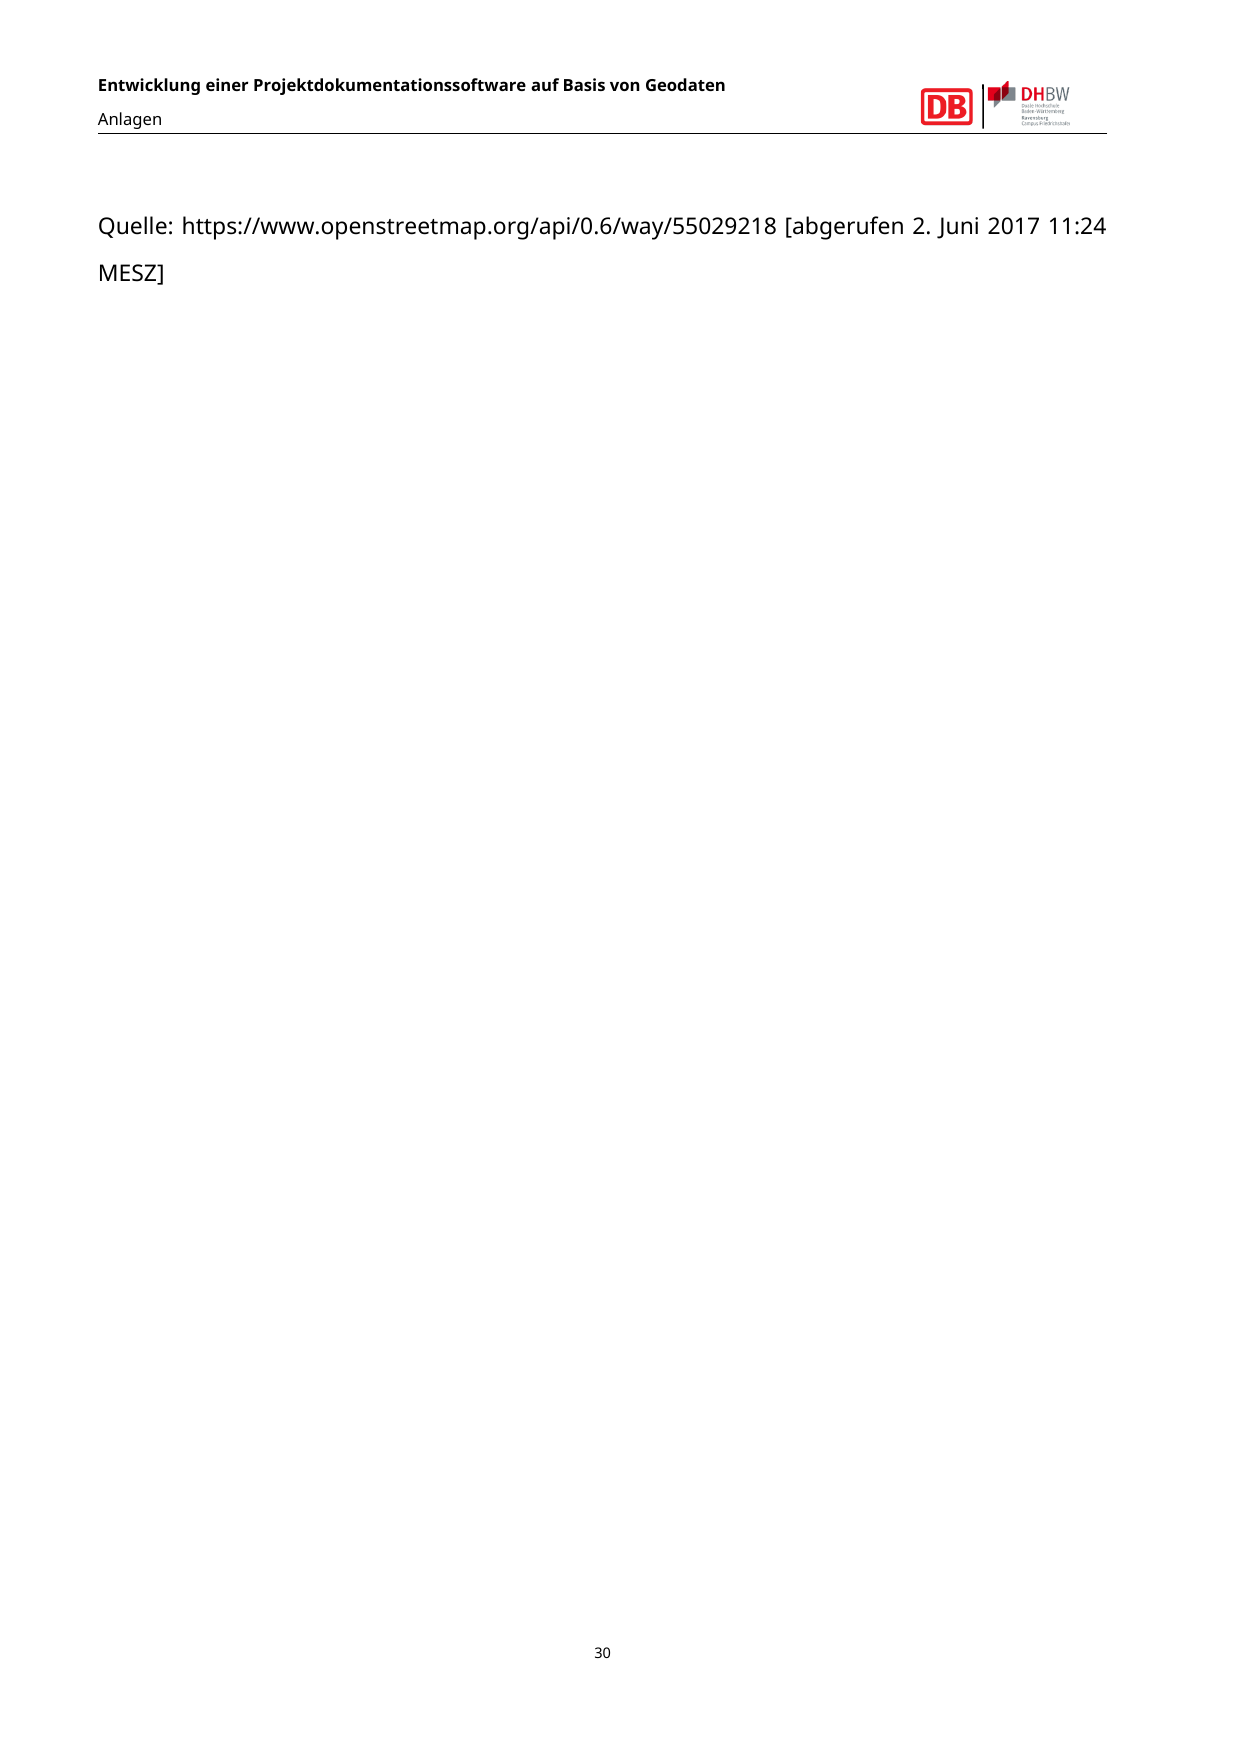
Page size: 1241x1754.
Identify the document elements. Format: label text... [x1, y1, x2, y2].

picture [920, 88, 974, 126]
text Quelle: https://www.openstreetmap.org/api/0.6/way/55029218 [abgerufen 2. Juni 2017 11:24 MESZ] [98, 210, 1107, 288]
picture [987, 81, 1070, 126]
